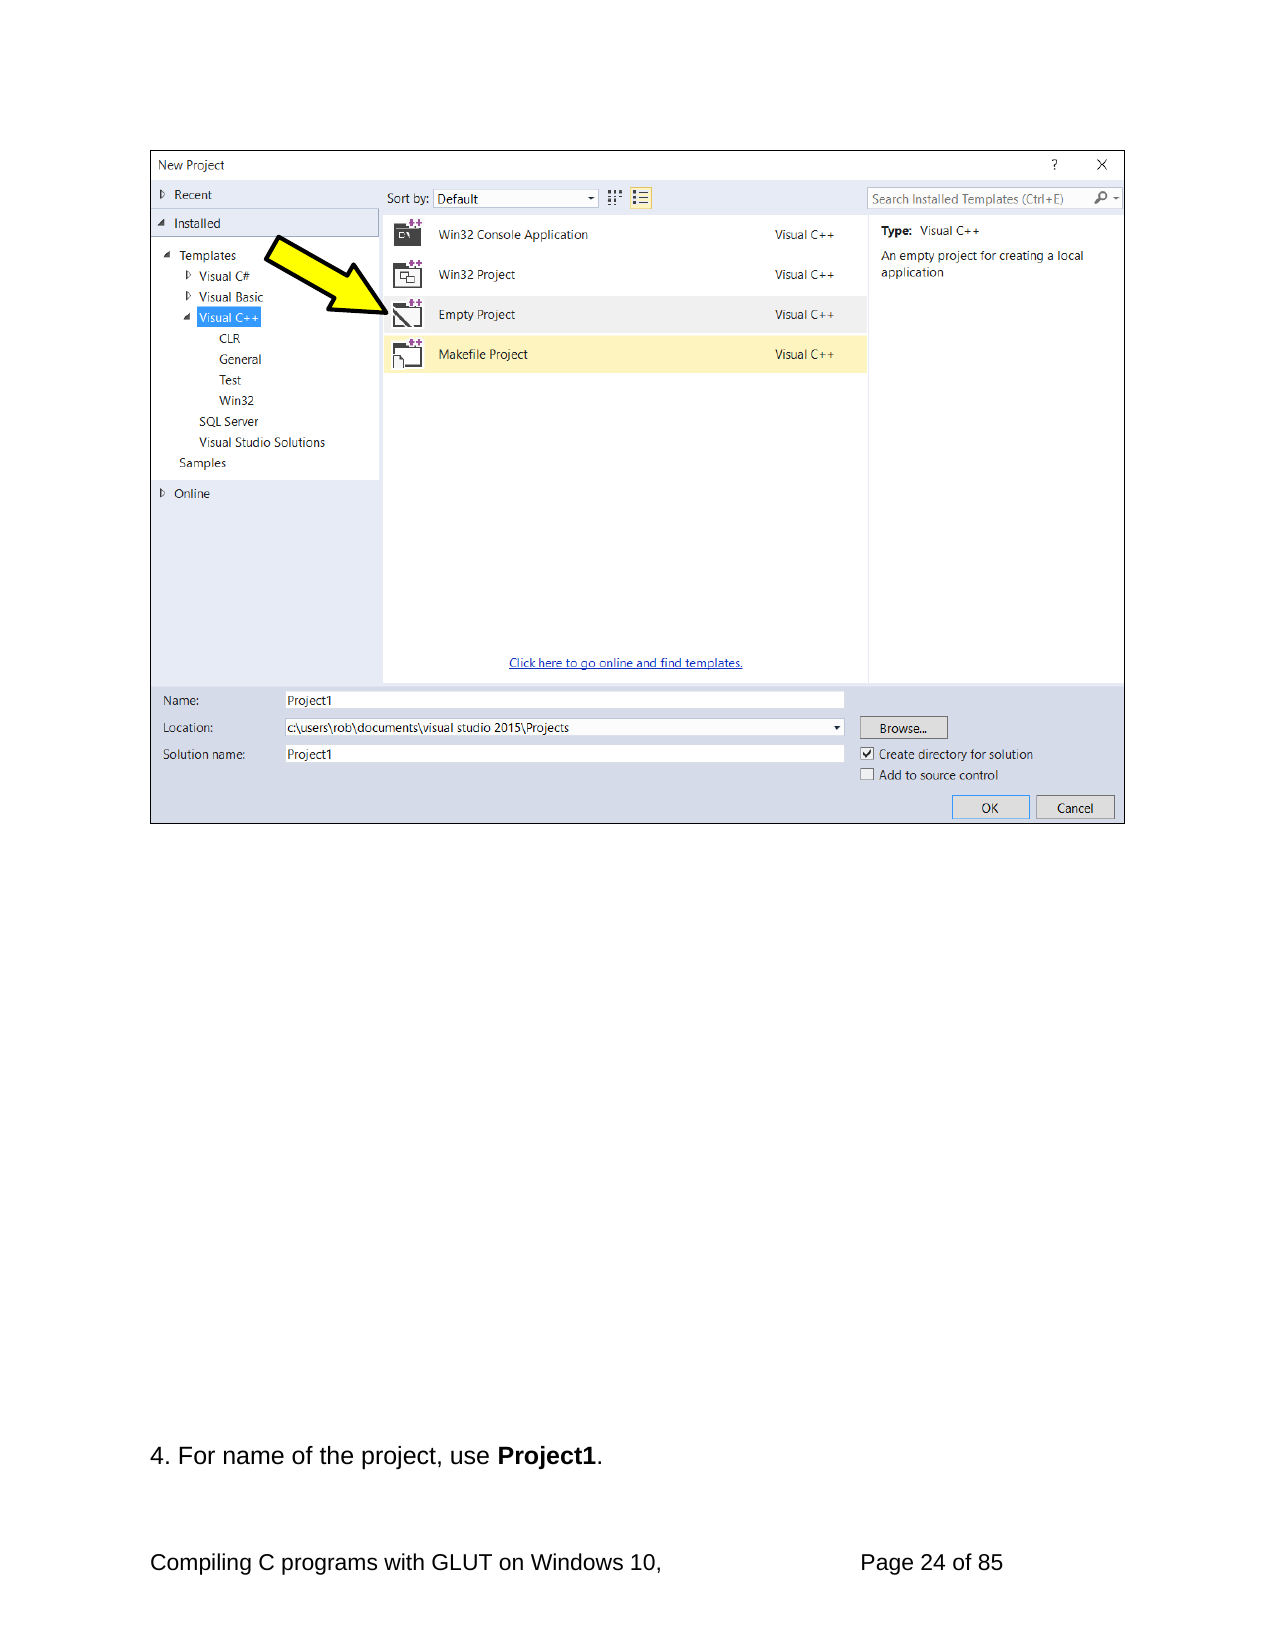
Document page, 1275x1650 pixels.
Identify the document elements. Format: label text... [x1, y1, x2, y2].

picture [151, 151, 1124, 823]
text 4. For name of the project, use Project1. [150, 1441, 1125, 1470]
